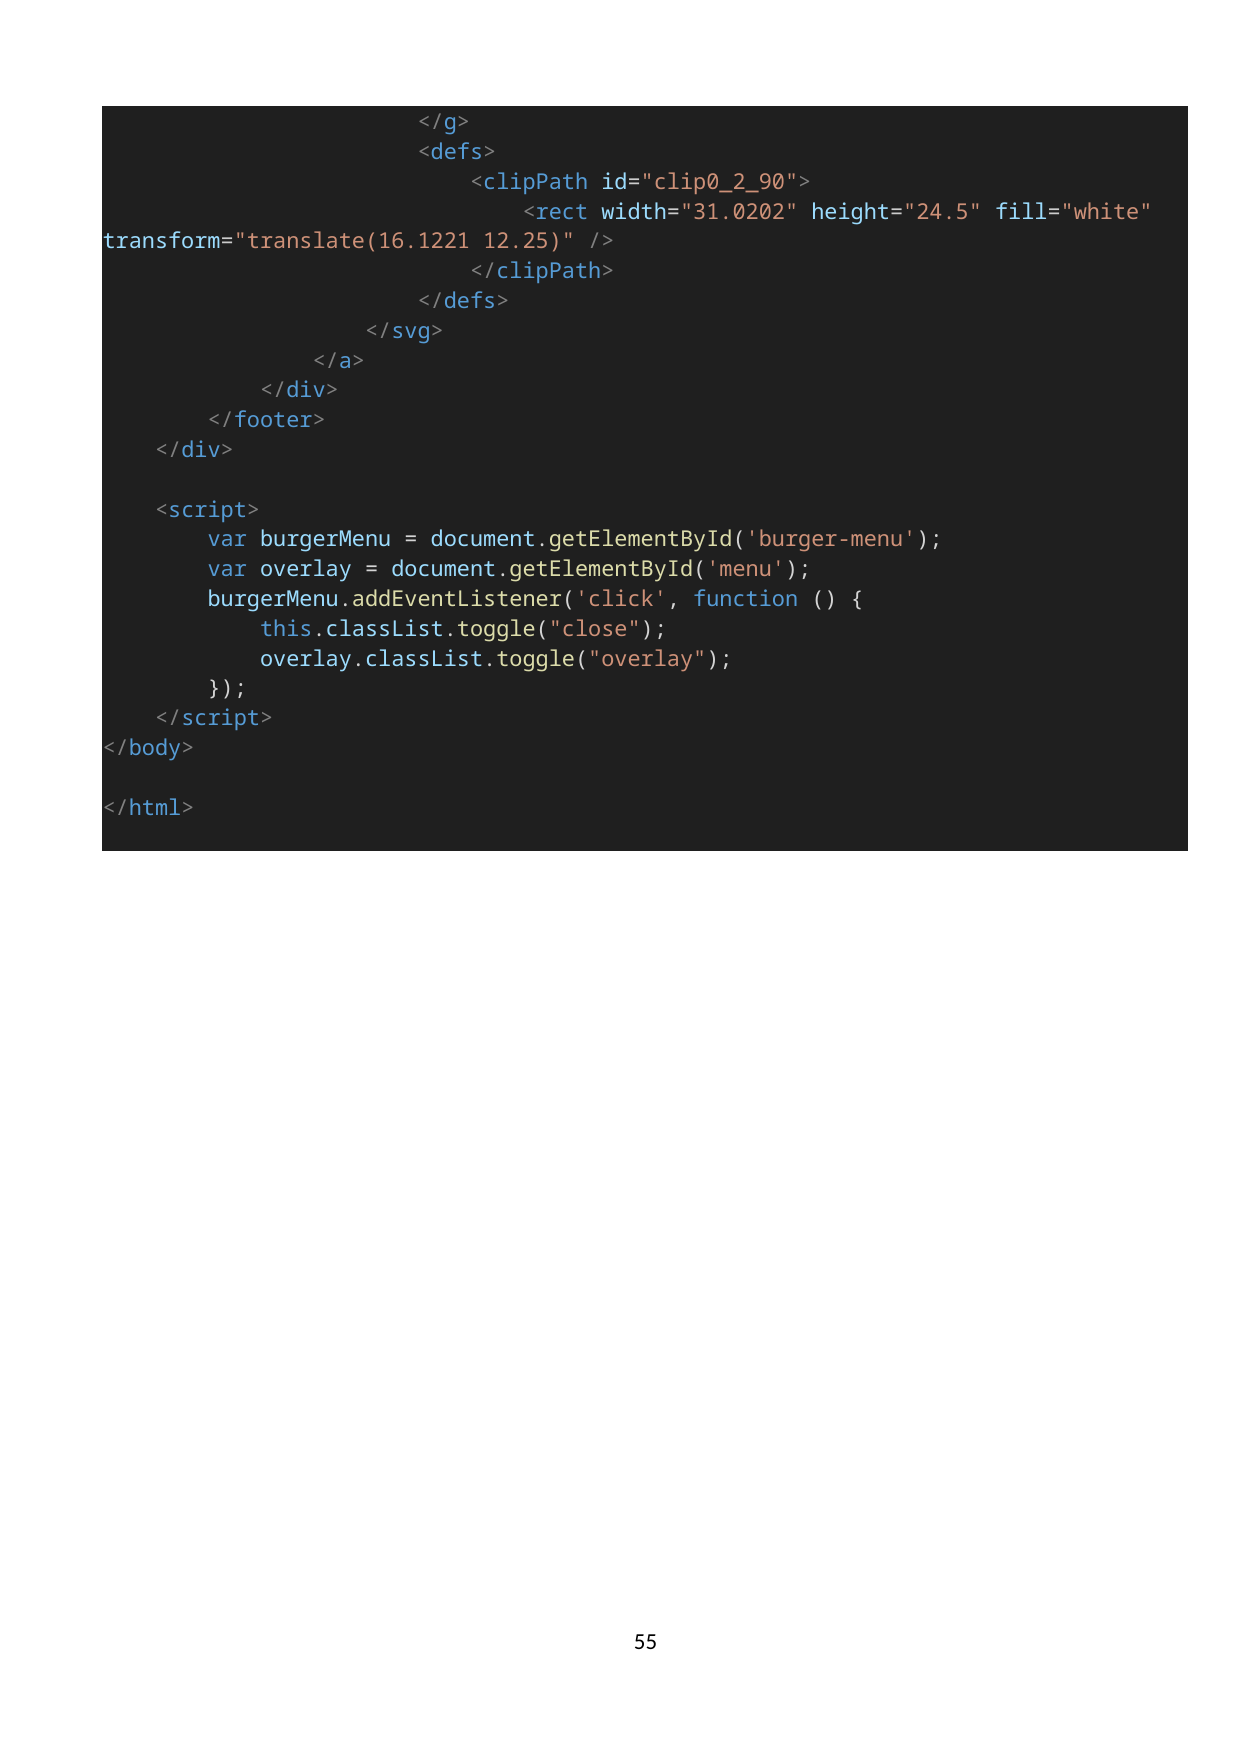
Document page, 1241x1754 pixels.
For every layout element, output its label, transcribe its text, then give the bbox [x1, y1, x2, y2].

text </defs> [102, 285, 1188, 315]
text overlay.classList.toggle("overlay"); [102, 643, 1188, 672]
text </svg> [102, 315, 1188, 345]
text </body> [102, 732, 1188, 762]
text </div> [102, 434, 1188, 464]
text </clipPath> [102, 255, 1188, 285]
text <clipPath id="clip0_2_90"> [102, 166, 1188, 196]
text </footer> [102, 404, 1188, 434]
text </html> [102, 792, 1188, 821]
text </a> [102, 345, 1188, 374]
text </script> [102, 702, 1188, 732]
text var burgerMenu = document.getElementById('burger-menu'); [102, 523, 1188, 553]
text <script> [102, 494, 1188, 523]
text }); [102, 672, 1188, 702]
text <defs> [102, 136, 1188, 166]
text <rect width="31.0202" height="24.5" fill="white" transform="translate(16.1221 12.25)" /> [102, 196, 1188, 255]
text </div> [102, 374, 1188, 404]
text this.classList.toggle("close"); [102, 613, 1188, 643]
text </g> [102, 106, 1188, 136]
text var overlay = document.getElementById('menu'); [102, 553, 1188, 583]
text burgerMenu.addEventListener('click', function () { [102, 583, 1188, 613]
